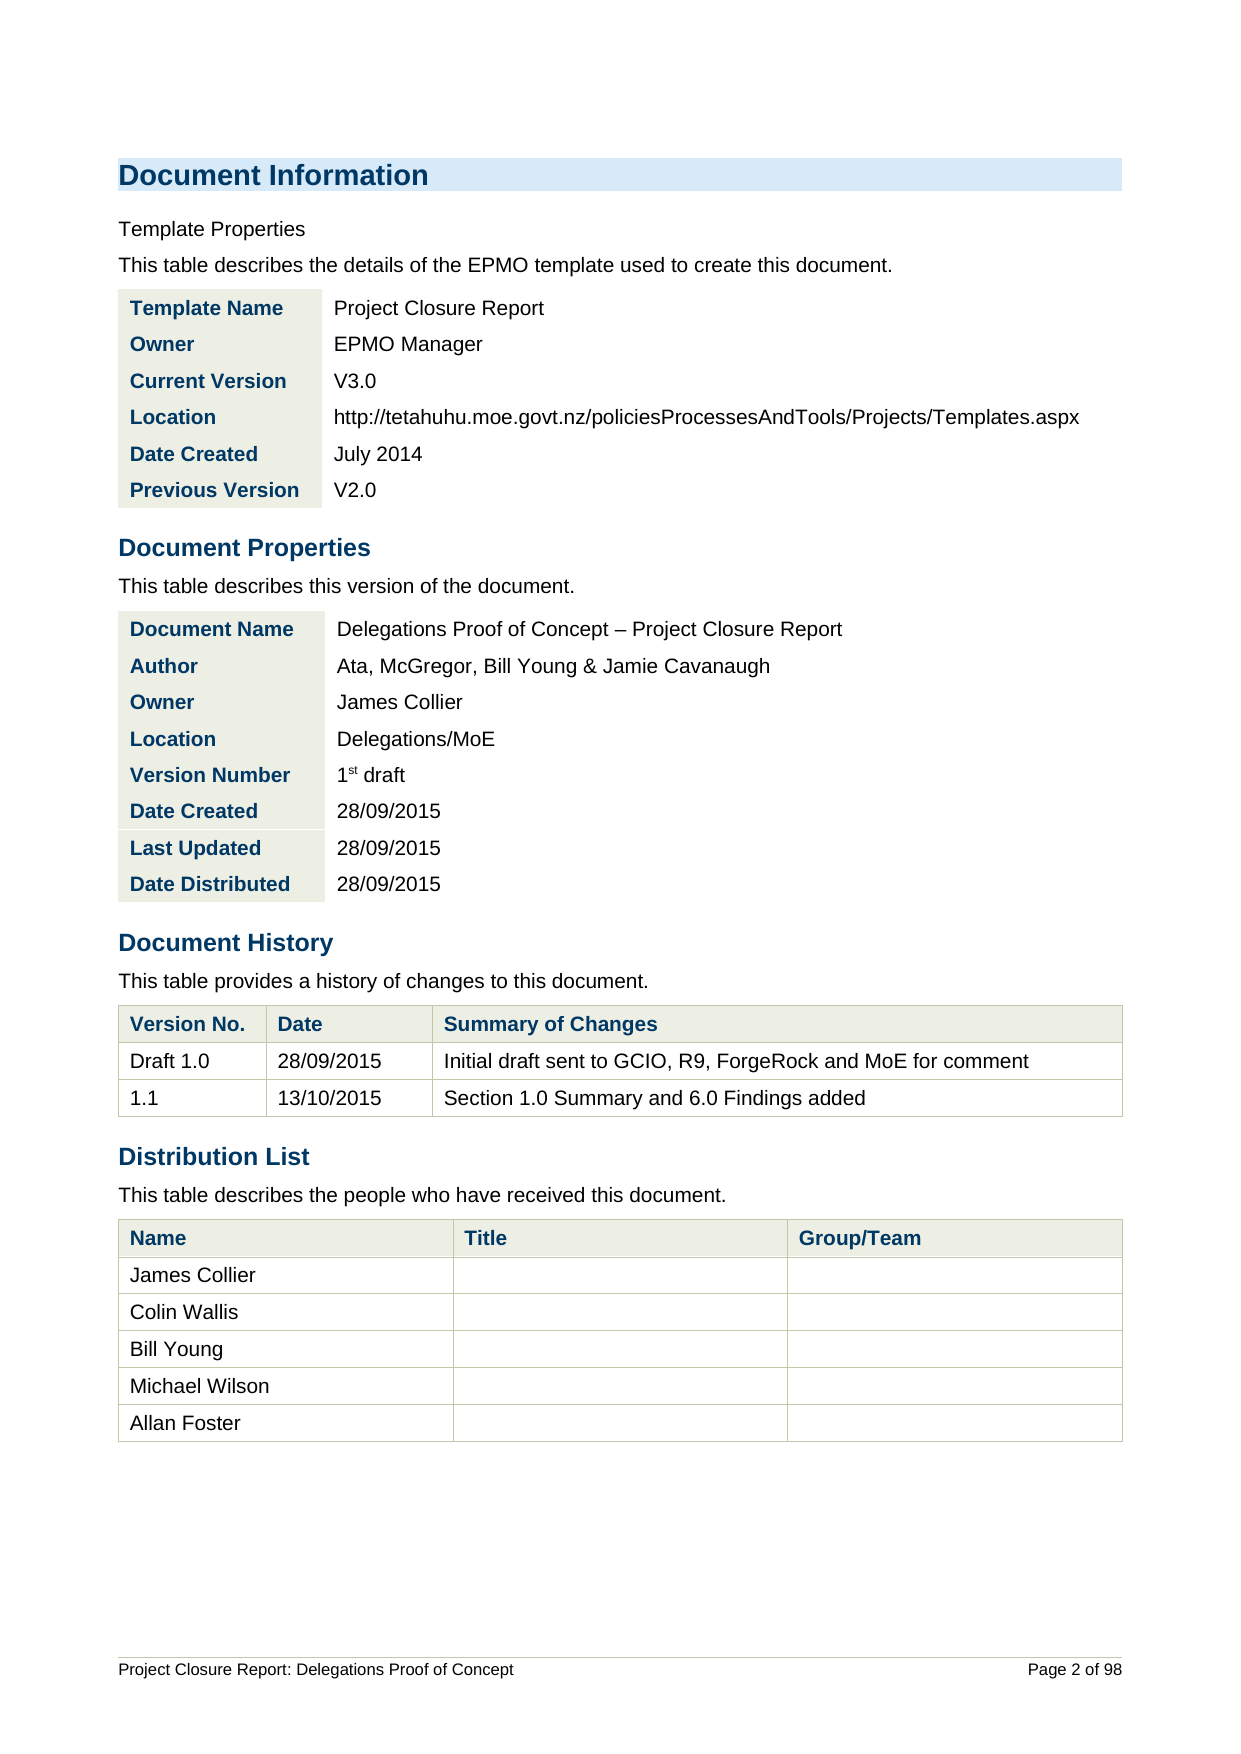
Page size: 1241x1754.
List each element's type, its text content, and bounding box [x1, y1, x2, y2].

table_cell Delegations/MoE [325, 720, 1122, 757]
table_cell 28/09/2015 [267, 1043, 432, 1079]
table_header Name [119, 1220, 453, 1256]
table_header Summary of Changes [433, 1006, 1122, 1042]
table_cell 28/09/2015 [325, 793, 1122, 829]
table_cell [454, 1405, 787, 1441]
table_cell http://tetahuhu.moe.govt.nz/policiesProcessesAndTools/Projects/Templates.aspx [322, 399, 1122, 435]
text This table describes the people who have received this document. [118, 1183, 1122, 1207]
table_cell Location [118, 720, 325, 757]
table_cell 1st draft [325, 757, 1122, 793]
table_cell July 2014 [322, 435, 1122, 472]
table_cell Draft 1.0 [119, 1043, 266, 1079]
table_cell [788, 1368, 1122, 1404]
table_cell James Collier [325, 684, 1122, 720]
table_header Date [267, 1006, 432, 1042]
table_cell Author [118, 647, 325, 684]
table_cell EPMO Manager [322, 326, 1122, 362]
table_cell Allan Foster [119, 1405, 453, 1441]
table_header Version No. [119, 1006, 266, 1042]
text Template Properties [118, 216, 1122, 240]
table_cell Last Updated [118, 830, 325, 866]
table_cell [788, 1258, 1122, 1293]
table_cell Bill Young [119, 1331, 453, 1367]
table_cell [454, 1331, 787, 1367]
table_cell James Collier [119, 1258, 453, 1293]
table_cell Owner [118, 326, 322, 362]
table_header Group/Team [788, 1220, 1122, 1256]
table_cell Previous Version [118, 472, 322, 508]
table_header Delegations Proof of Concept – Project Closure Report [325, 611, 1122, 647]
table_cell 1.1 [119, 1080, 266, 1116]
text Document History [118, 927, 1122, 956]
table_cell 13/10/2015 [267, 1080, 432, 1116]
table_cell Ata, McGregor, Bill Young & Jamie Cavanaugh [325, 647, 1122, 684]
table_cell Date Distributed [118, 866, 325, 902]
table_cell [788, 1331, 1122, 1367]
table_cell Colin Wallis [119, 1294, 453, 1330]
table_cell [788, 1294, 1122, 1330]
table_cell Michael Wilson [119, 1368, 453, 1404]
text This table describes the details of the EPMO template used to create this document. [118, 253, 1122, 277]
table_cell Location [118, 399, 322, 435]
text Distribution List [118, 1142, 1122, 1170]
table_header Title [454, 1220, 787, 1256]
table_cell Date Created [118, 435, 322, 472]
table_cell [788, 1405, 1122, 1441]
table_cell Initial draft sent to GCIO, R9, ForgeRock and MoE for comment [433, 1043, 1122, 1079]
table_cell [454, 1258, 787, 1293]
table_header Project Closure Report [322, 289, 1122, 326]
table_cell V2.0 [322, 472, 1122, 508]
table_cell Date Created [118, 793, 325, 829]
table_cell Owner [118, 684, 325, 720]
table_cell Section 1.0 Summary and 6.0 Findings added [433, 1080, 1122, 1116]
table_cell 28/09/2015 [325, 866, 1122, 902]
title Document Information [118, 158, 1122, 191]
text This table provides a history of changes to this document. [118, 969, 1122, 993]
table_cell 28/09/2015 [325, 830, 1122, 866]
table_header Template Name [118, 289, 322, 326]
table_cell Current Version [118, 362, 322, 399]
table_cell V3.0 [322, 362, 1122, 399]
table_cell Version Number [118, 757, 325, 793]
table_cell [454, 1294, 787, 1330]
table_cell [454, 1368, 787, 1404]
table_header Document Name [118, 611, 325, 647]
text This table describes this version of the document. [118, 574, 1122, 598]
text Document Properties [118, 533, 1122, 562]
